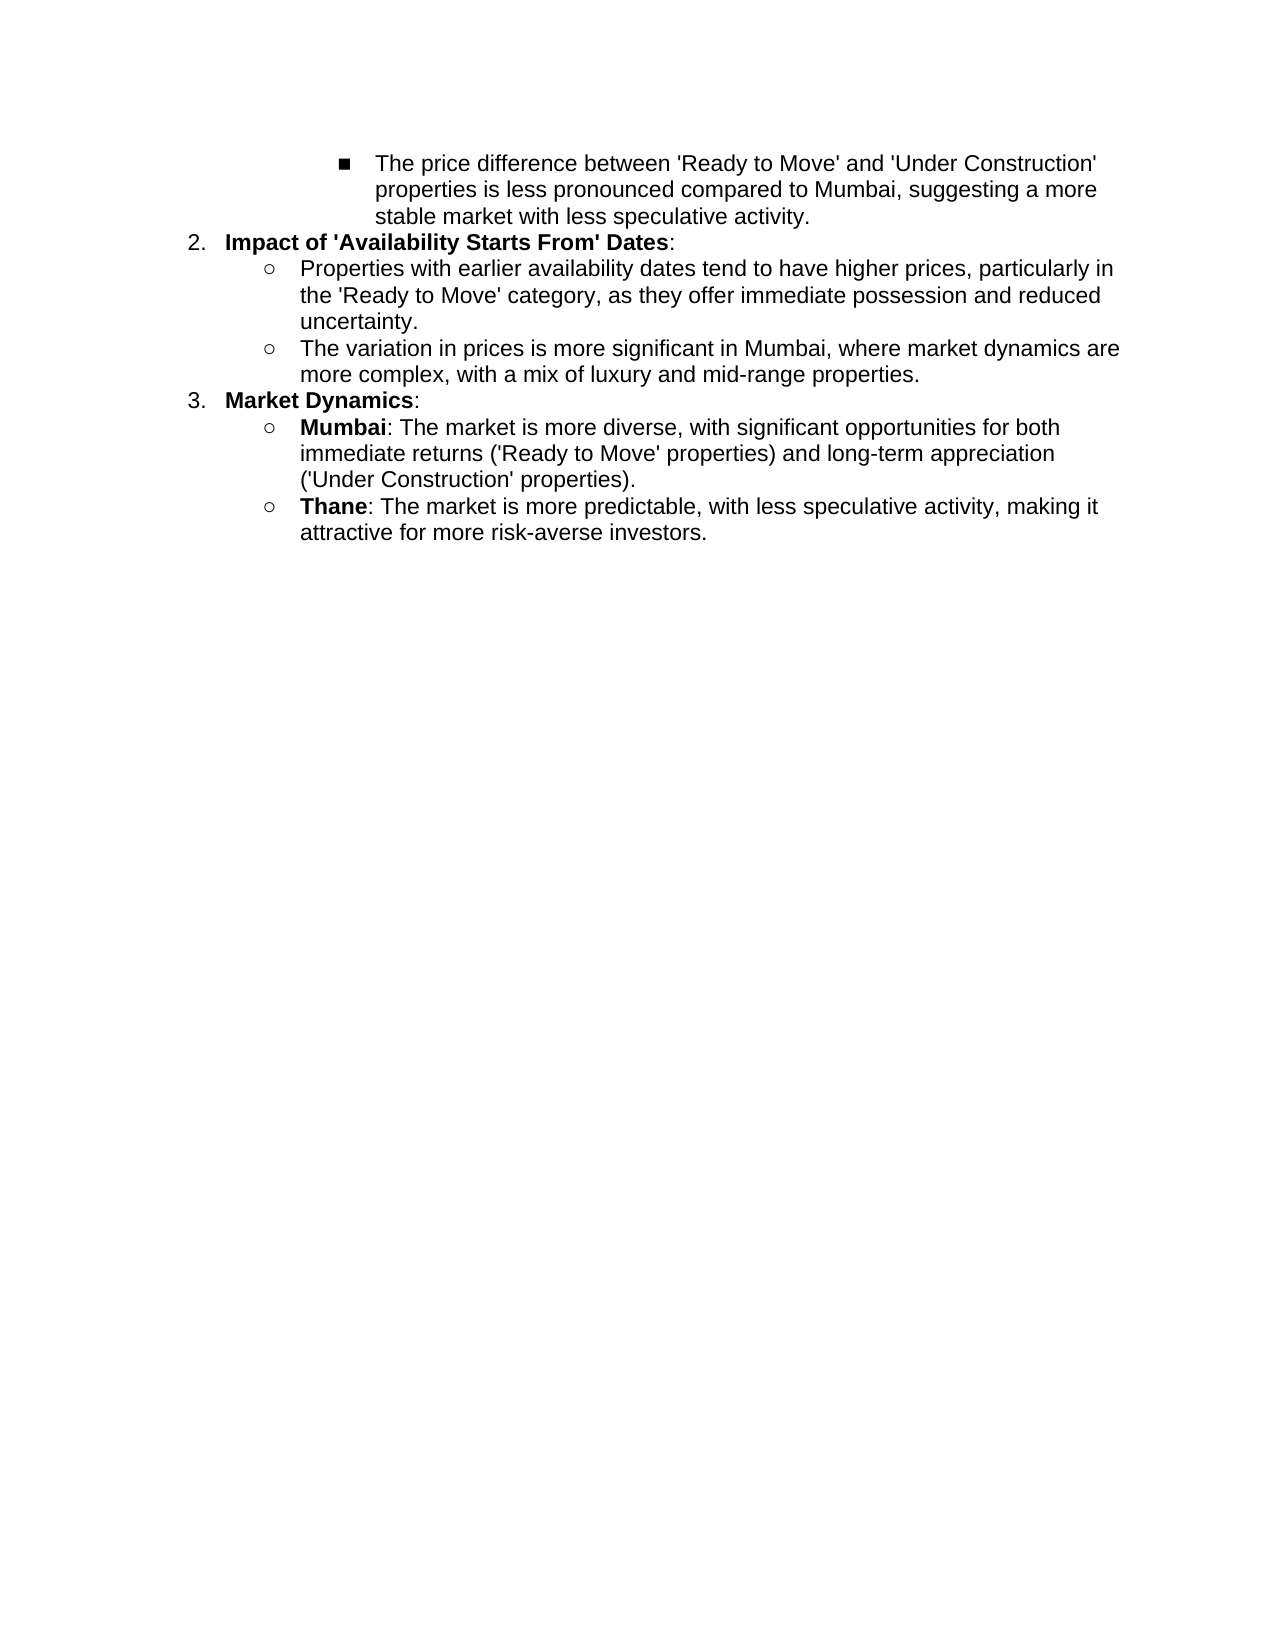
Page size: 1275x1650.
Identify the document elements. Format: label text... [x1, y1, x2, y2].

list Impact of 'Availability Starts From' Dates: [187, 229, 1125, 255]
list The price difference between 'Ready to Move' and 'Under Construction' properties is less pronounced compared to Mumbai, suggesting a more stable market with less speculative activity. [337, 150, 1125, 229]
list Market Dynamics: [187, 387, 1125, 413]
list Thane: The market is more predictable, with less speculative activity, making it attractive for more risk-averse investors. [262, 493, 1125, 545]
list Properties with earlier availability dates tend to have higher prices, particularly in the 'Ready to Move' category, as they offer immediate possession and reduced uncertainty. [262, 255, 1125, 334]
list The variation in prices is more significant in Mumbai, where market dynamics are more complex, with a mix of luxury and mid-range properties. [262, 334, 1125, 387]
list Mumbai: The market is more diverse, with significant opportunities for both immediate returns ('Ready to Move' properties) and long-term appreciation ('Under Construction' properties). [262, 413, 1125, 493]
